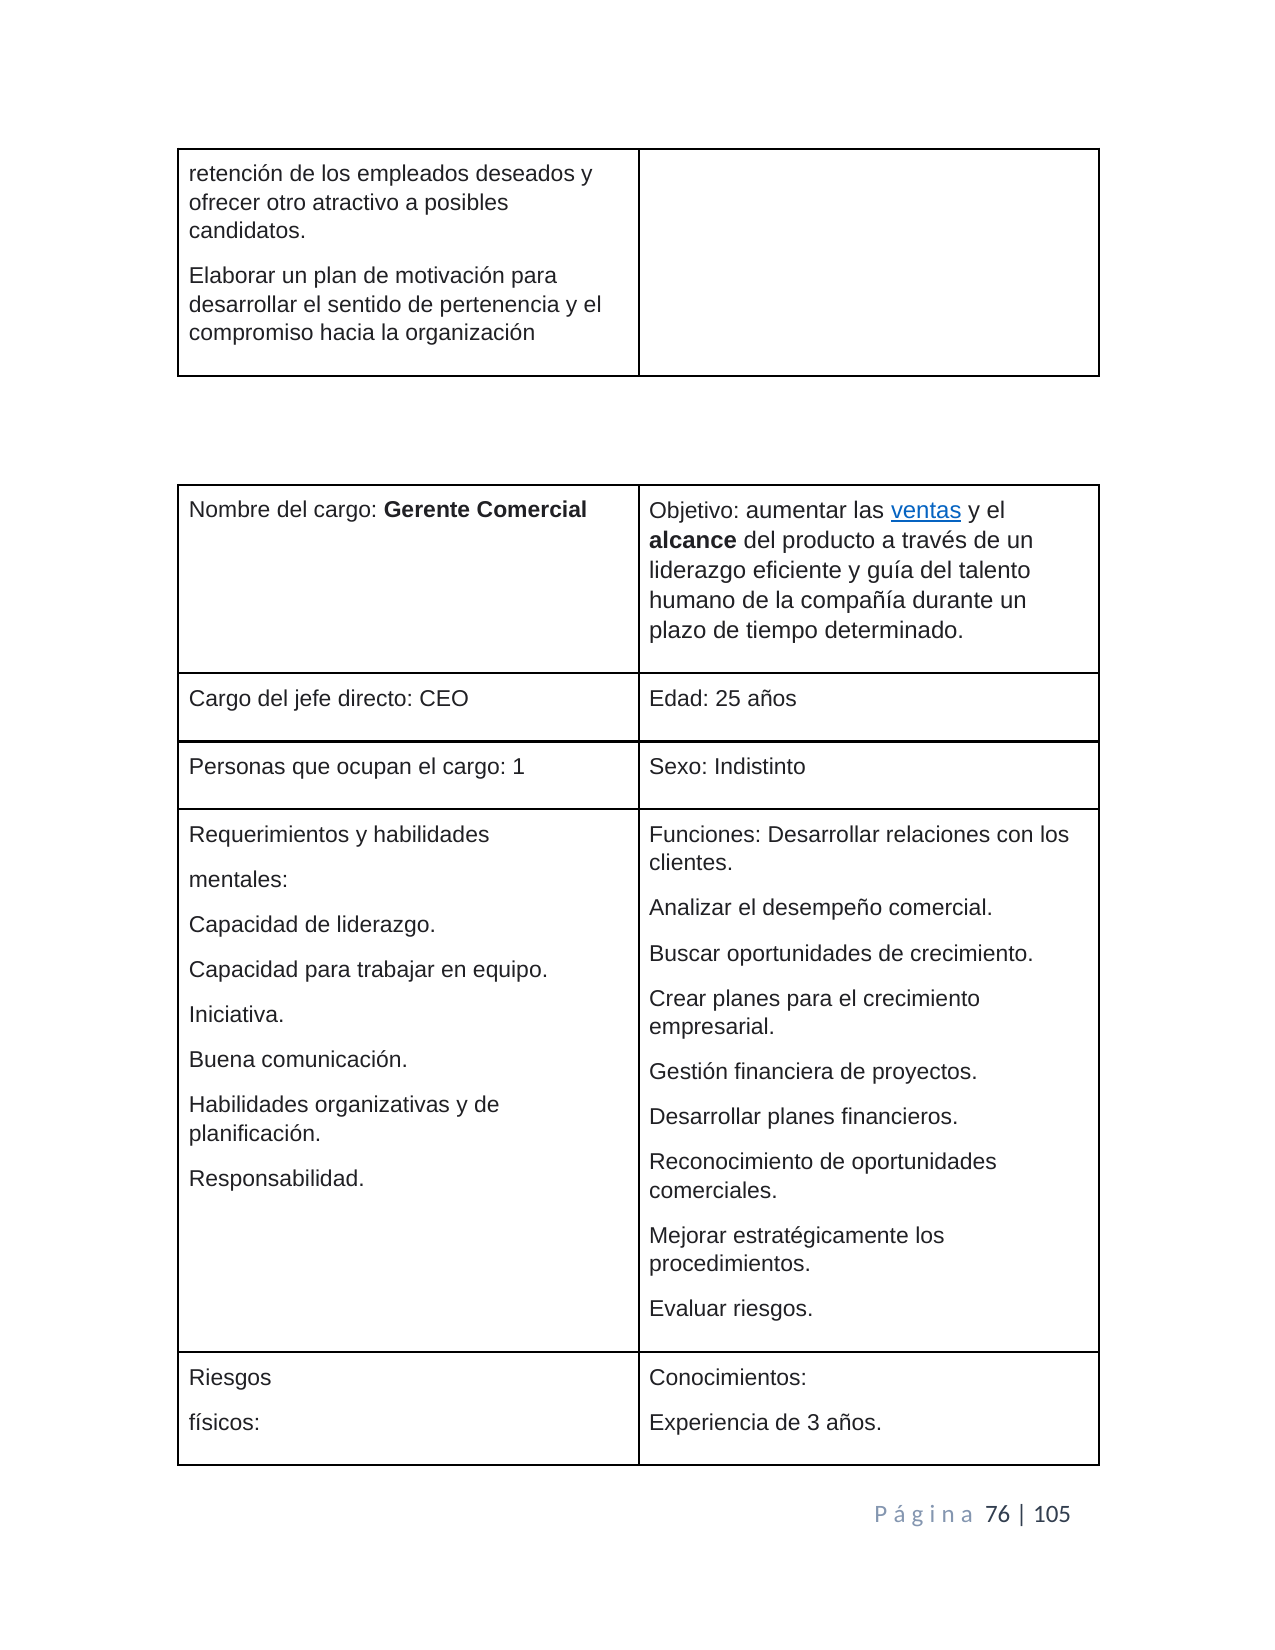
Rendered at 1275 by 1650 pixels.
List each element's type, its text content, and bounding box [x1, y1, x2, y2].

table_cell Personas que ocupan el cargo: 1 [179, 743, 638, 808]
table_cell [179, 1353, 638, 1464]
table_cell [640, 1353, 1098, 1464]
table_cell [179, 150, 638, 374]
table_cell Edad: 25 años [640, 674, 1098, 740]
table_cell Requerimientos y habilidades mentales: Capacidad de liderazgo. Capacidad para trabajar en equipo. Iniciativa. Buena comunicación. Habilidades organizativas y de planificación. Responsabilidad. [179, 810, 638, 1351]
table_header Objetivo: aumentar las ventas y el alcance del producto a través de un liderazgo eficiente y guía del talento humano de la compañía durante un plazo de tiempo determinado. [640, 486, 1098, 672]
table_cell [640, 150, 1098, 374]
table_header Nombre del cargo: Gerente Comercial [179, 486, 638, 672]
table_cell Funciones: Desarrollar relaciones con los clientes. Analizar el desempeño comercial. Buscar oportunidades de crecimiento. Crear planes para el crecimiento empresarial. Gestión financiera de proyectos. Desarrollar planes financieros. Reconocimiento de oportunidades comerciales. Mejorar estratégicamente los procedimientos. Evaluar riesgos. [640, 810, 1098, 1351]
table_cell Cargo del jefe directo: CEO [179, 674, 638, 740]
table_cell Sexo: Indistinto [640, 743, 1098, 808]
